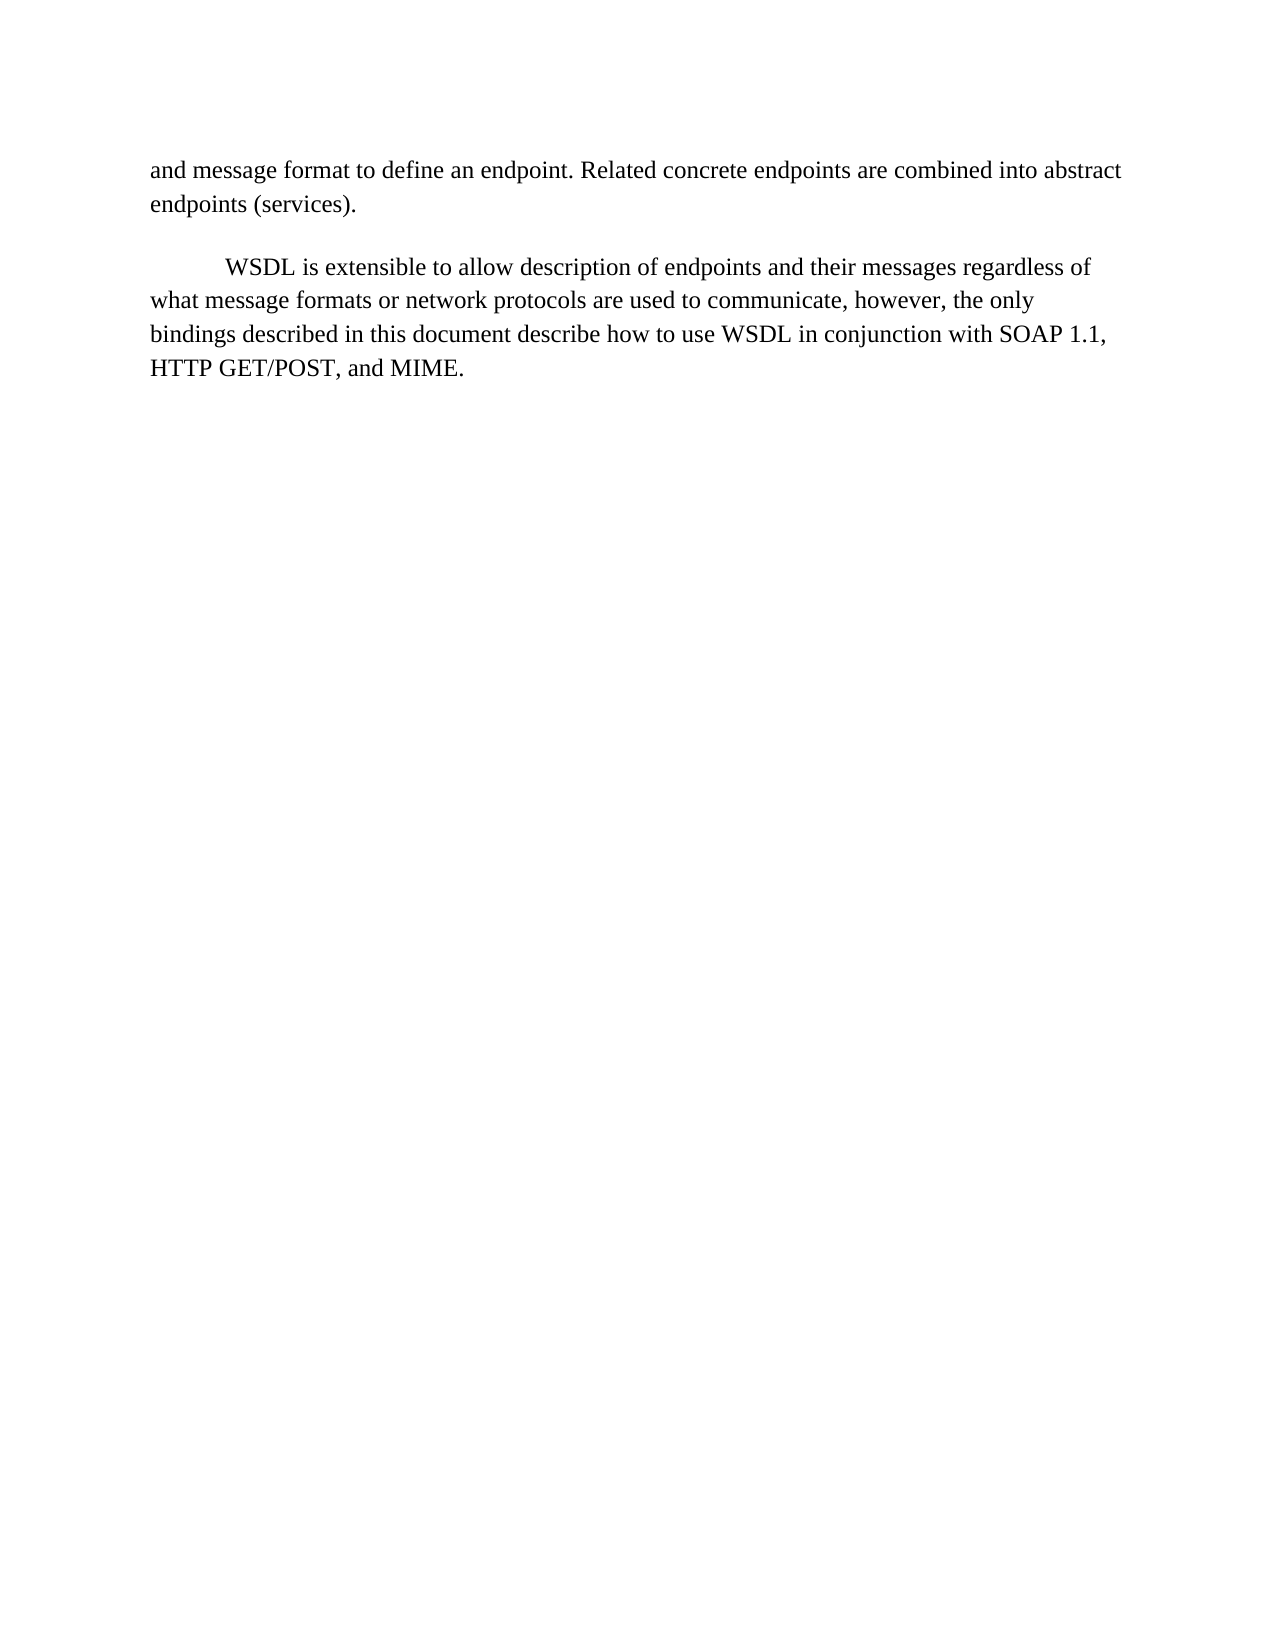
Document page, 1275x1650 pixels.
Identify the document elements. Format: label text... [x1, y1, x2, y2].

text WSDL is extensible to allow description of endpoints and their messages regardless of what message formats or network protocols are used to communicate, however, the only bindings described in this document describe how to use WSDL in conjunction with SOAP 1.1, HTTP GET/POST, and MIME. [150, 247, 1125, 382]
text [150, 150, 1125, 217]
